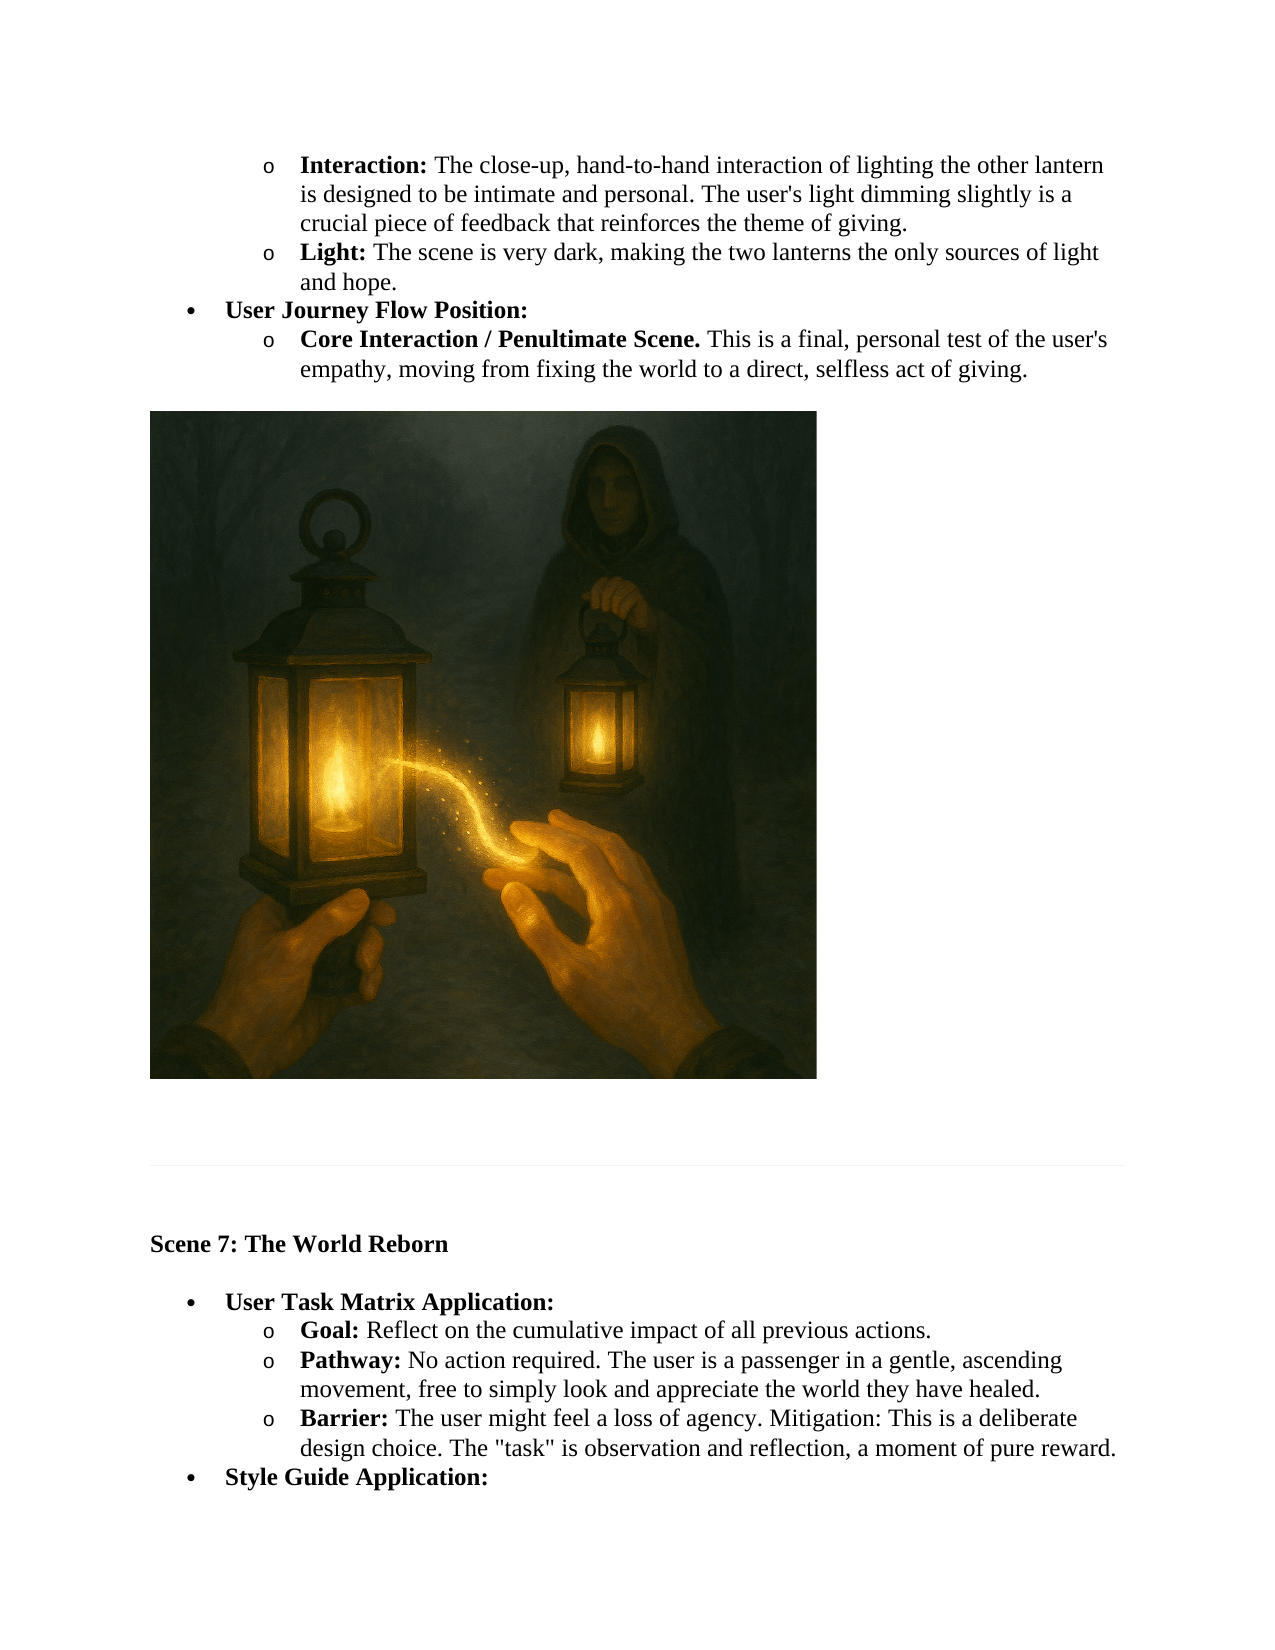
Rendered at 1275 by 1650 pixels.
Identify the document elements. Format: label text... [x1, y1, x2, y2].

text Scene 7: The World Reborn [150, 1229, 1125, 1257]
list User Journey Flow Position: [187, 295, 1125, 324]
list User Task Matrix Application: [187, 1287, 1125, 1315]
list Style Guide Application: [187, 1462, 1125, 1490]
list Goal: Reflect on the cumulative impact of all previous actions. [262, 1315, 1125, 1345]
list Core Interaction / Penultimate Scene. This is a final, personal test of the user's empathy, moving from fixing the world to a direct, selfless act of giving. [262, 324, 1125, 382]
list Light: The scene is very dark, making the two lanterns the only sources of light and hope. [262, 237, 1125, 295]
list Barrier: The user might feel a loss of agency. Mitigation: This is a deliberate design choice. The "task" is observation and reflection, a moment of pure reward. [262, 1403, 1125, 1462]
picture [150, 411, 817, 1079]
list Pathway: No action required. The user is a passenger in a gentle, ascending movement, free to simply look and appreciate the world they have healed. [262, 1345, 1125, 1403]
list Interaction: The close-up, hand-to-hand interaction of lighting the other lantern is designed to be intimate and personal. The user's light dimming slightly is a crucial piece of feedback that reinforces the theme of giving. [262, 150, 1125, 237]
